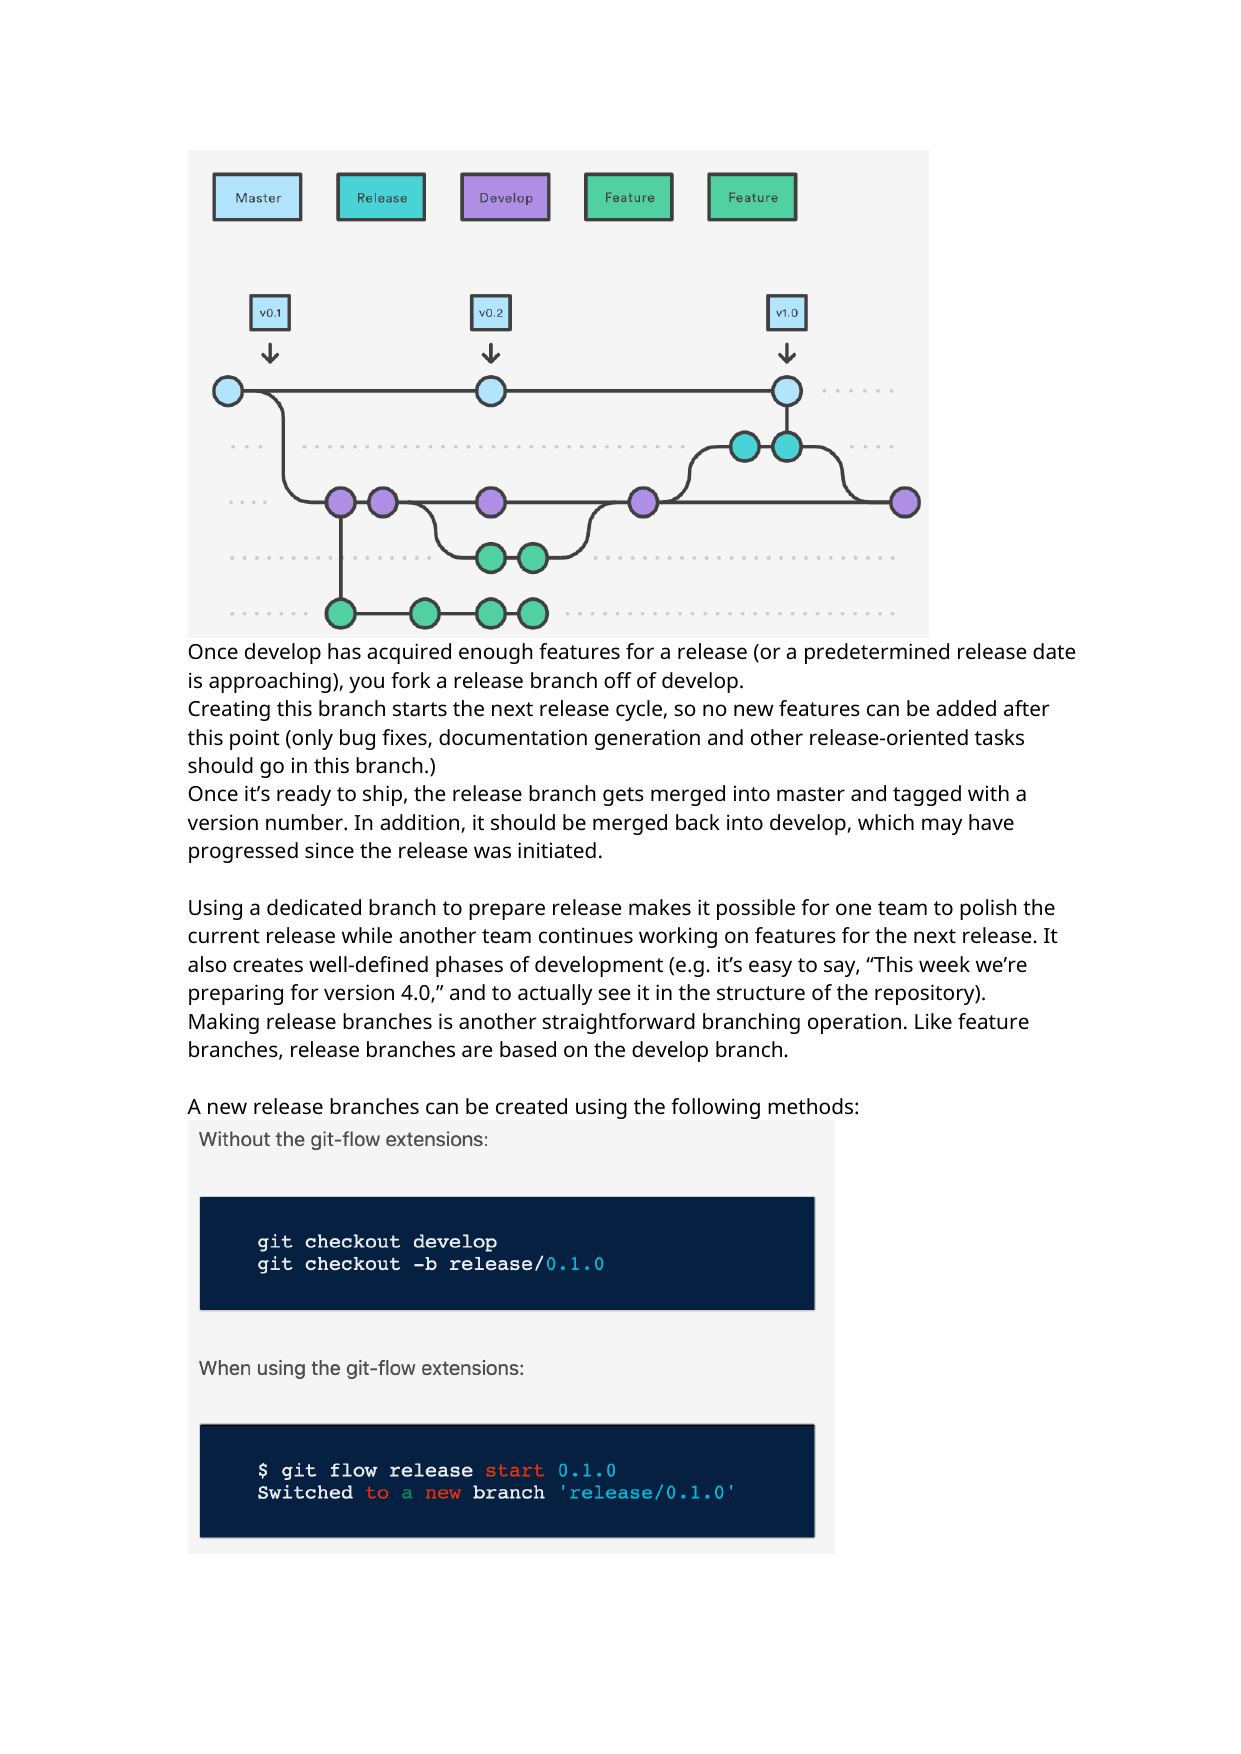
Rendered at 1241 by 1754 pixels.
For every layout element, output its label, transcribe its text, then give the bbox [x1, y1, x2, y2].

picture [187, 1120, 835, 1554]
text Once develop has acquired enough features for a release (or a predetermined release date is approaching), you fork a release branch off of develop. [187, 637, 1090, 694]
text Making release branches is another straightforward branching operation. Like feature branches, release branches are based on the develop branch. [187, 1007, 1090, 1064]
text Using a dedicated branch to prepare release makes it possible for one team to polish the current release while another team continues working on features for the next release. It also creates well-defined phases of development (e.g. it’s easy to say, “This week we’re preparing for version 4.0,” and to actually see it in the structure of the repository). [187, 893, 1090, 1007]
text A new release branches can be created using the following methods: [187, 1092, 1090, 1121]
text Once it’s ready to ship, the release branch gets merged into master and tagged with a version number. In addition, it should be merged back into develop, which may have progressed since the release was initiated. [187, 779, 1090, 865]
text Creating this branch starts the next release cycle, so no new features can be added after this point (only bug fixes, documentation generation and other release-oriented tasks should go in this branch.) [187, 694, 1090, 779]
picture [187, 150, 929, 638]
